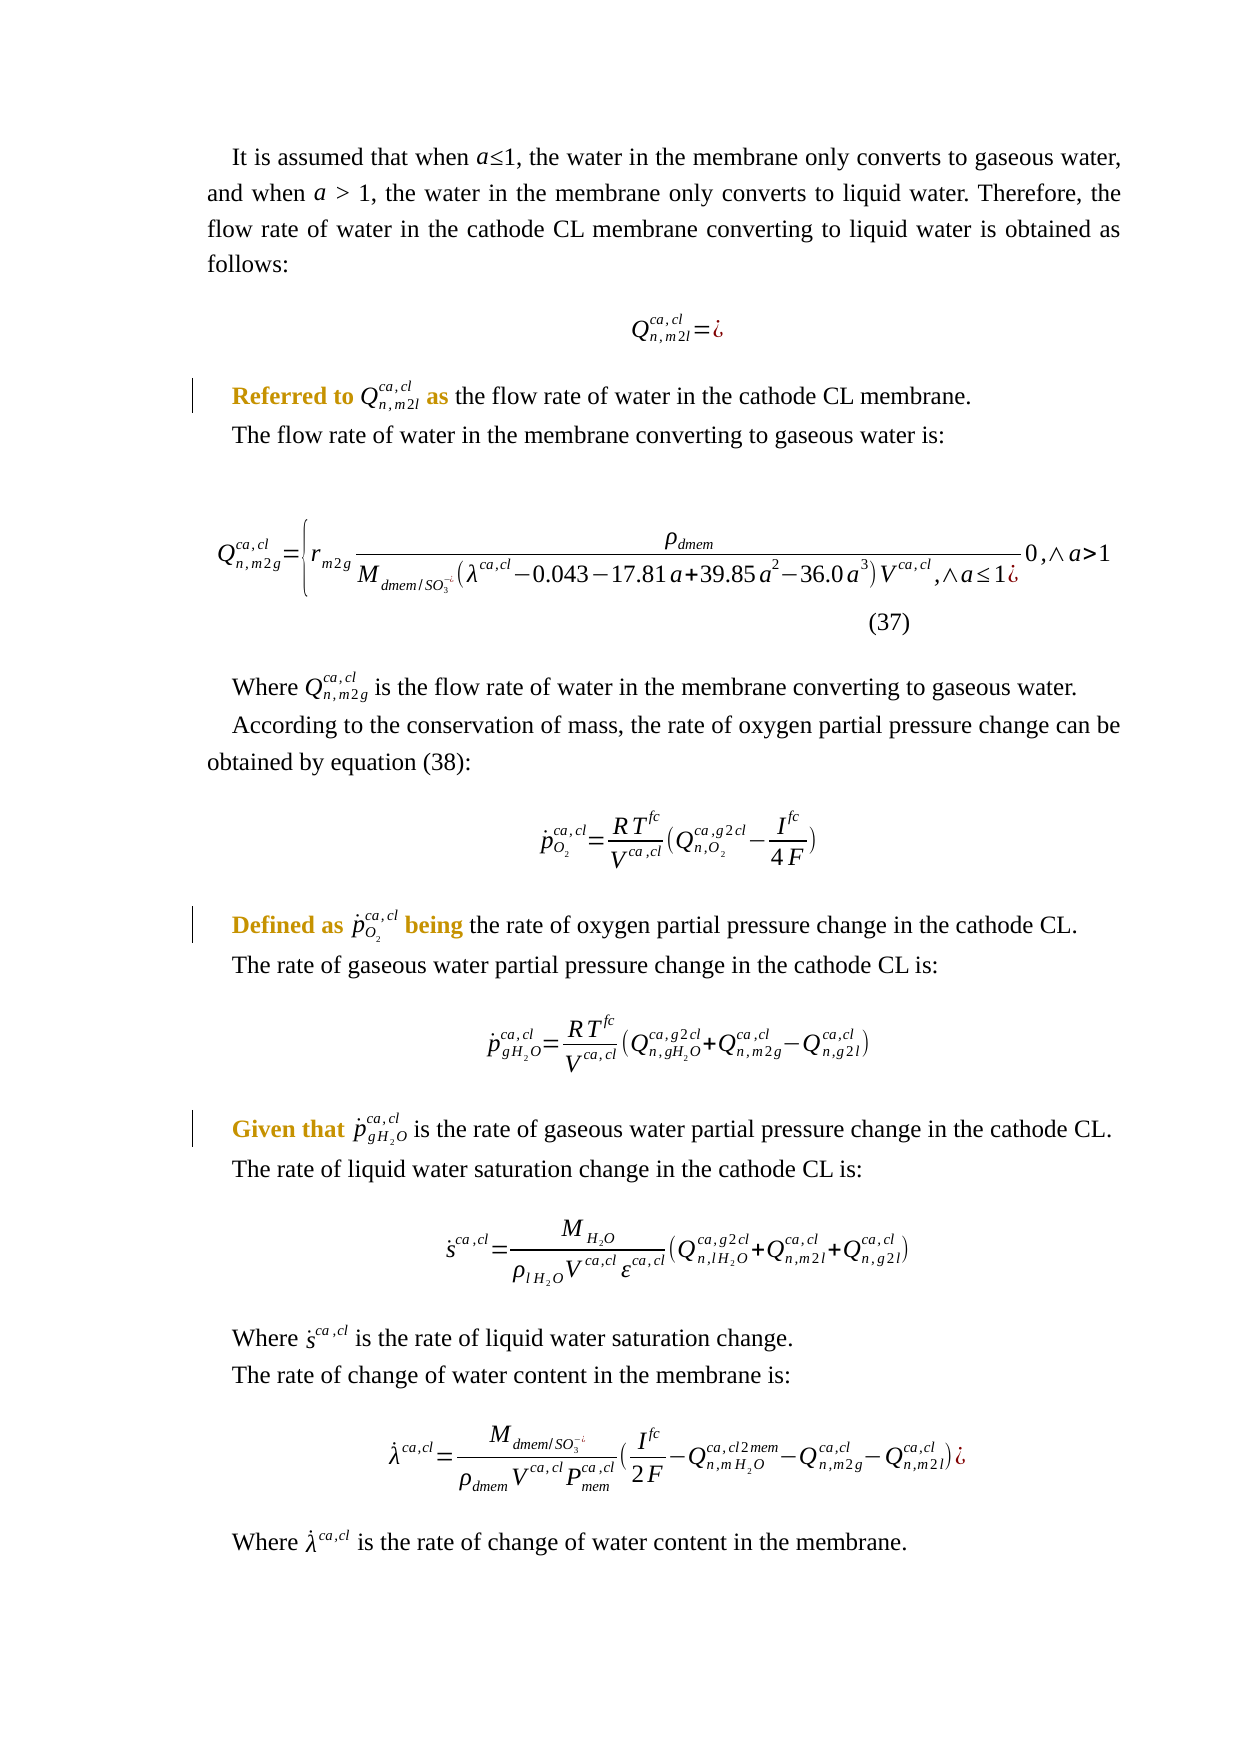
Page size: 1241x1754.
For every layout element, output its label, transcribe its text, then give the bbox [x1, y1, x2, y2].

text (36) [207, 311, 1122, 345]
text It is assumed that when ≤1, the water in the membrane only converts to gaseous water, and when > 1, the water in the membrane only converts to liquid water. Therefore, the flow rate of water in the cathode CL membrane converting to liquid water is obtained as follows: [207, 142, 1122, 278]
text (41) [207, 1421, 1122, 1494]
text Where is the rate of change of water content in the membrane. [207, 1526, 1122, 1557]
text Defined as being the rate of oxygen partial pressure change in the cathode CL. [207, 906, 1122, 943]
text The rate of liquid water saturation change in the cathode CL is: [207, 1154, 1122, 1183]
text The flow rate of water in the membrane converting to gaseous water is: [207, 420, 1122, 449]
text The rate of change of water content in the membrane is: [207, 1360, 1122, 1389]
text Where is the rate of liquid water saturation change. [207, 1322, 1122, 1353]
text (38) [207, 807, 1122, 873]
text Where is the flow rate of water in the membrane converting to gaseous water. [207, 668, 1122, 703]
text Referred to as the flow rate of water in the cathode CL membrane. [207, 378, 1122, 413]
text (39) [207, 1011, 1122, 1077]
text (40) [207, 1215, 1122, 1289]
text (37) [207, 481, 1122, 636]
text According to the conservation of mass, the rate of oxygen partial pressure change can be obtained by equation (38): [207, 711, 1122, 775]
text The rate of gaseous water partial pressure change in the cathode CL is: [207, 950, 1122, 979]
text Given that is the rate of gaseous water partial pressure change in the cathode CL. [207, 1110, 1122, 1147]
